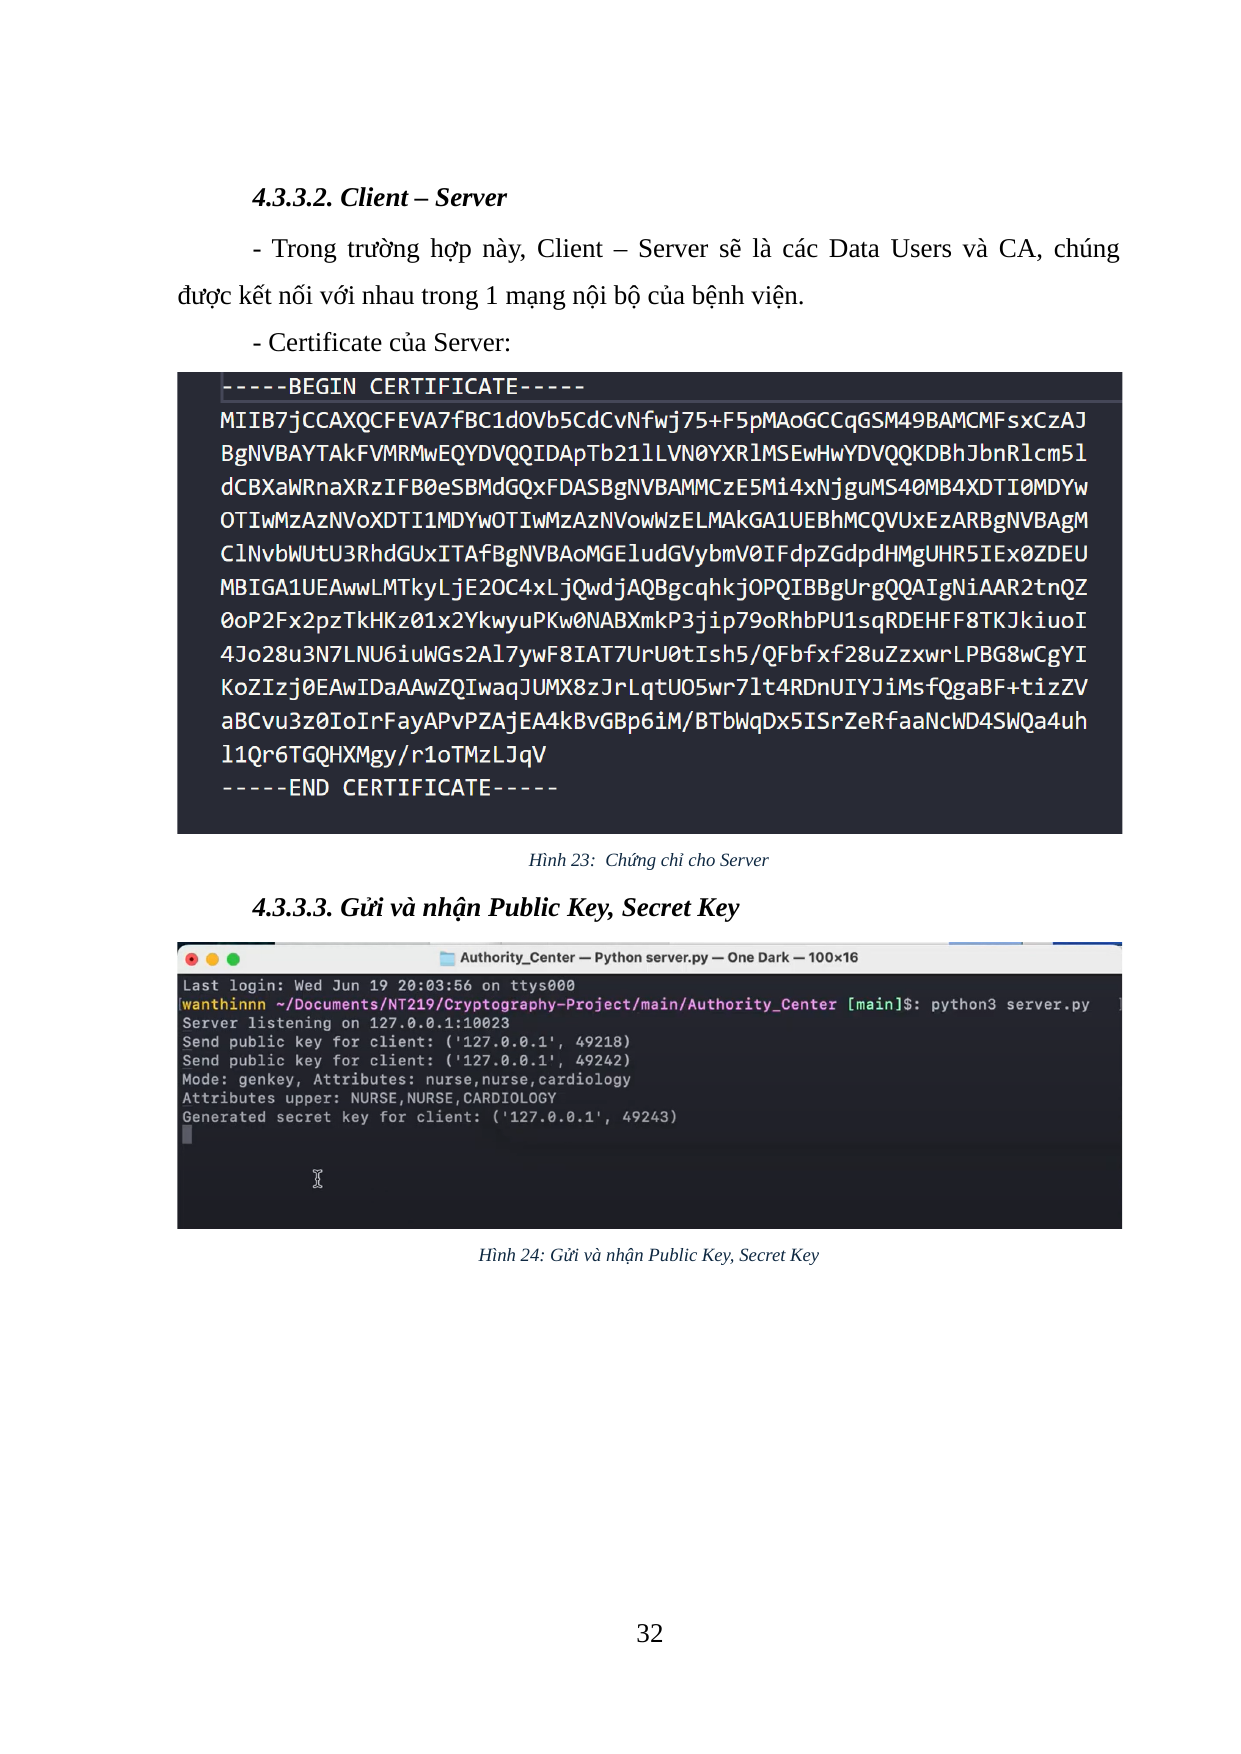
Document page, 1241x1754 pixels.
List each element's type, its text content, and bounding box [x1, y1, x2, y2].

subtitle 4.3.3.2. Client – Server [252, 181, 1122, 213]
picture [177, 942, 1123, 1229]
text - Certificate của Server: [177, 326, 1122, 357]
text - Trong trường hợp này, Client – Server sẽ là các Data Users và CA, chúng được kết nối với nhau trong 1 mạng nội bộ của bệnh viện. [177, 232, 1122, 310]
text Hình 24: Gửi và nhận Public Key, Secret Key [177, 1244, 1122, 1266]
picture [177, 372, 1123, 834]
text Hình 23: Chứng chỉ cho Server [177, 849, 1122, 870]
subtitle 4.3.3.3. Gửi và nhận Public Key, Secret Key [252, 891, 1122, 922]
